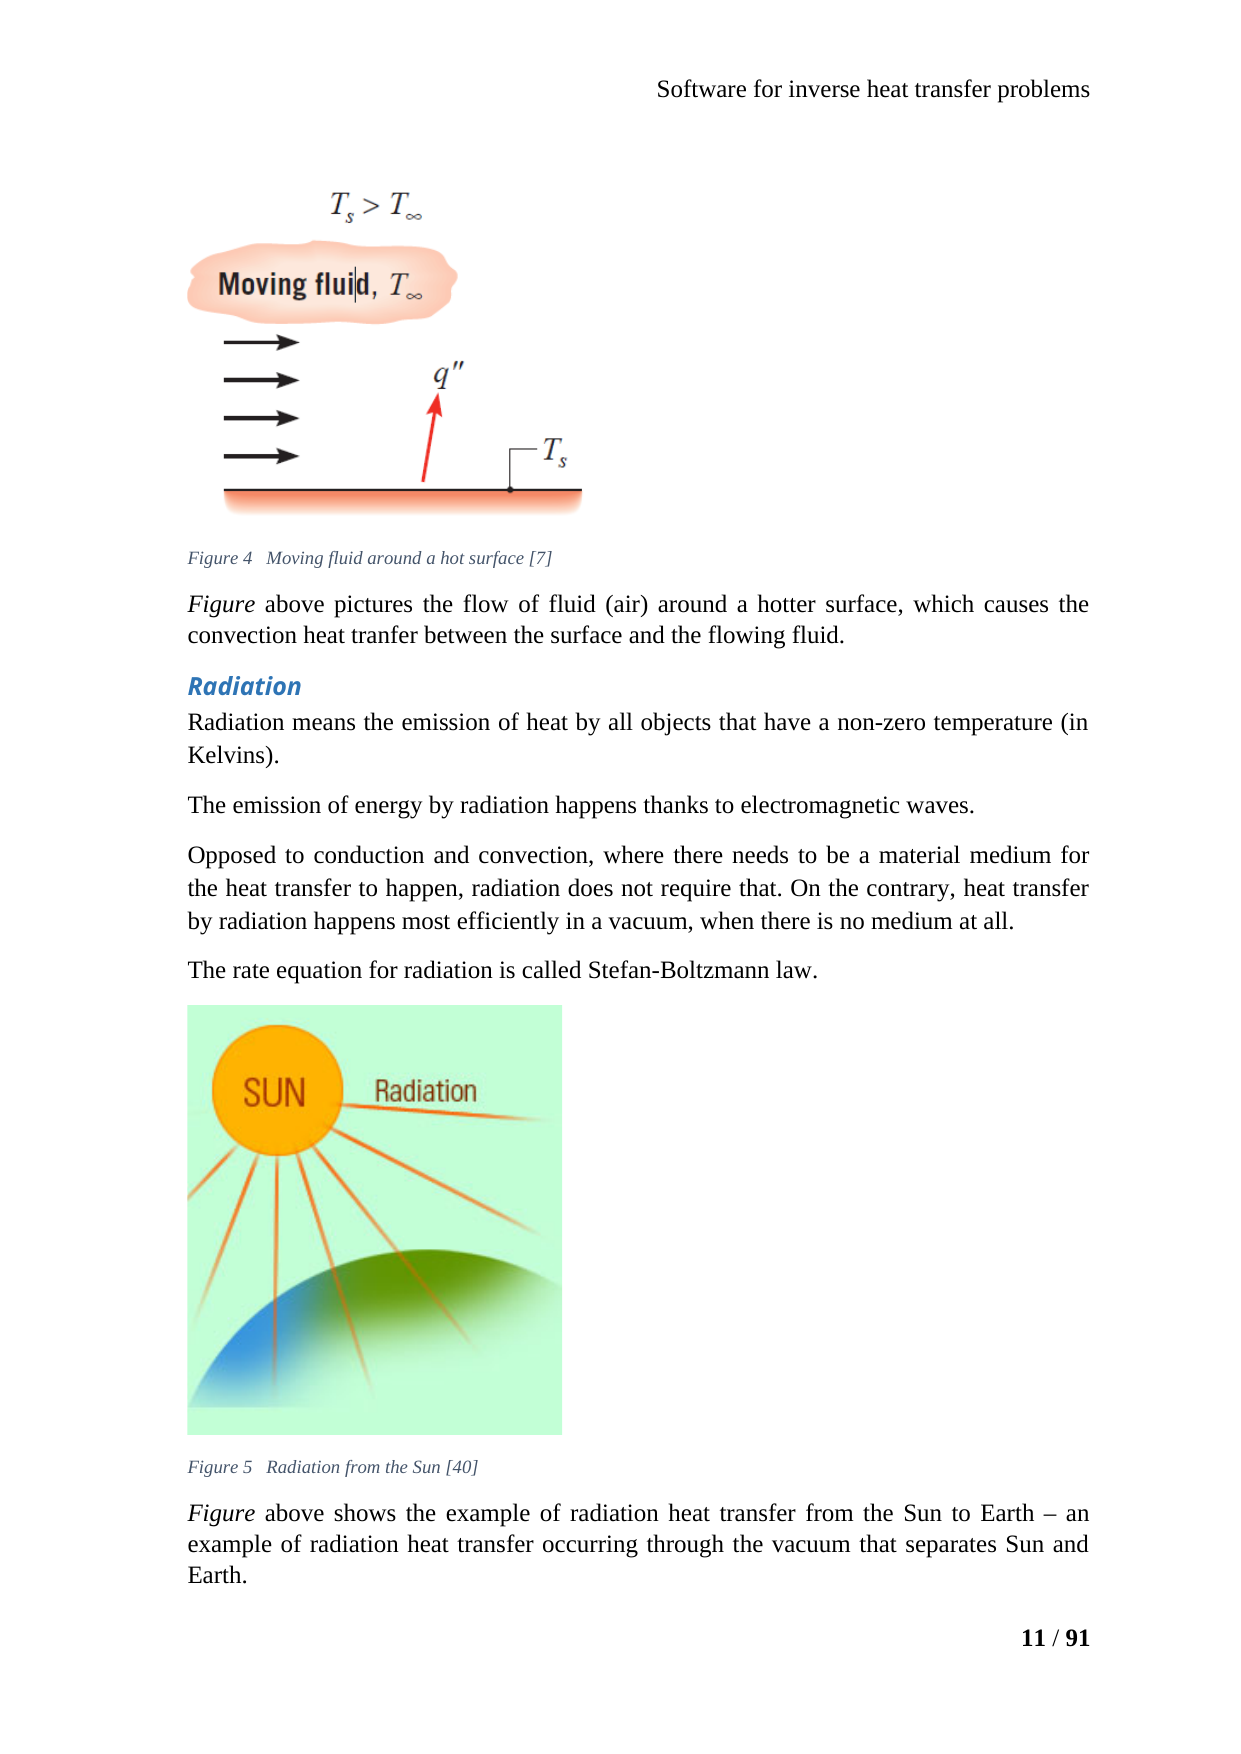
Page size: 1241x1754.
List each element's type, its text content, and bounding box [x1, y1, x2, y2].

text Figure 4 Moving fluid around a hot surface [7] [187, 547, 1090, 569]
subtitle Radiation [187, 668, 1090, 702]
picture [187, 150, 629, 527]
text The emission of energy by radiation happens thanks to electromagnetic waves. [187, 790, 1090, 819]
text Figure above pictures the flow of fluid (air) around a hotter surface, which causes the convection heat tranfer between the surface and the flowing fluid. [187, 589, 1090, 649]
text Opposed to conduction and convection, where there needs to be a material medium for the heat transfer to happen, radiation does not require that. On the contrary, heat transfer by radiation happens most efficiently in a vacuum, when there is no medium at all. [187, 840, 1090, 935]
text Figure 5 Radiation from the Sun [40] [187, 1456, 1090, 1477]
text Radiation means the emission of heat by all objects that have a non-zero temperature (in Kelvins). [187, 707, 1090, 769]
text The rate equation for radiation is called Stefan-Boltzmann law. [187, 956, 1090, 984]
picture [187, 1005, 563, 1435]
text Figure above shows the example of radiation heat transfer from the Sun to Earth – an example of radiation heat transfer occurring through the vacuum that separates Sun and Earth. [187, 1498, 1090, 1589]
